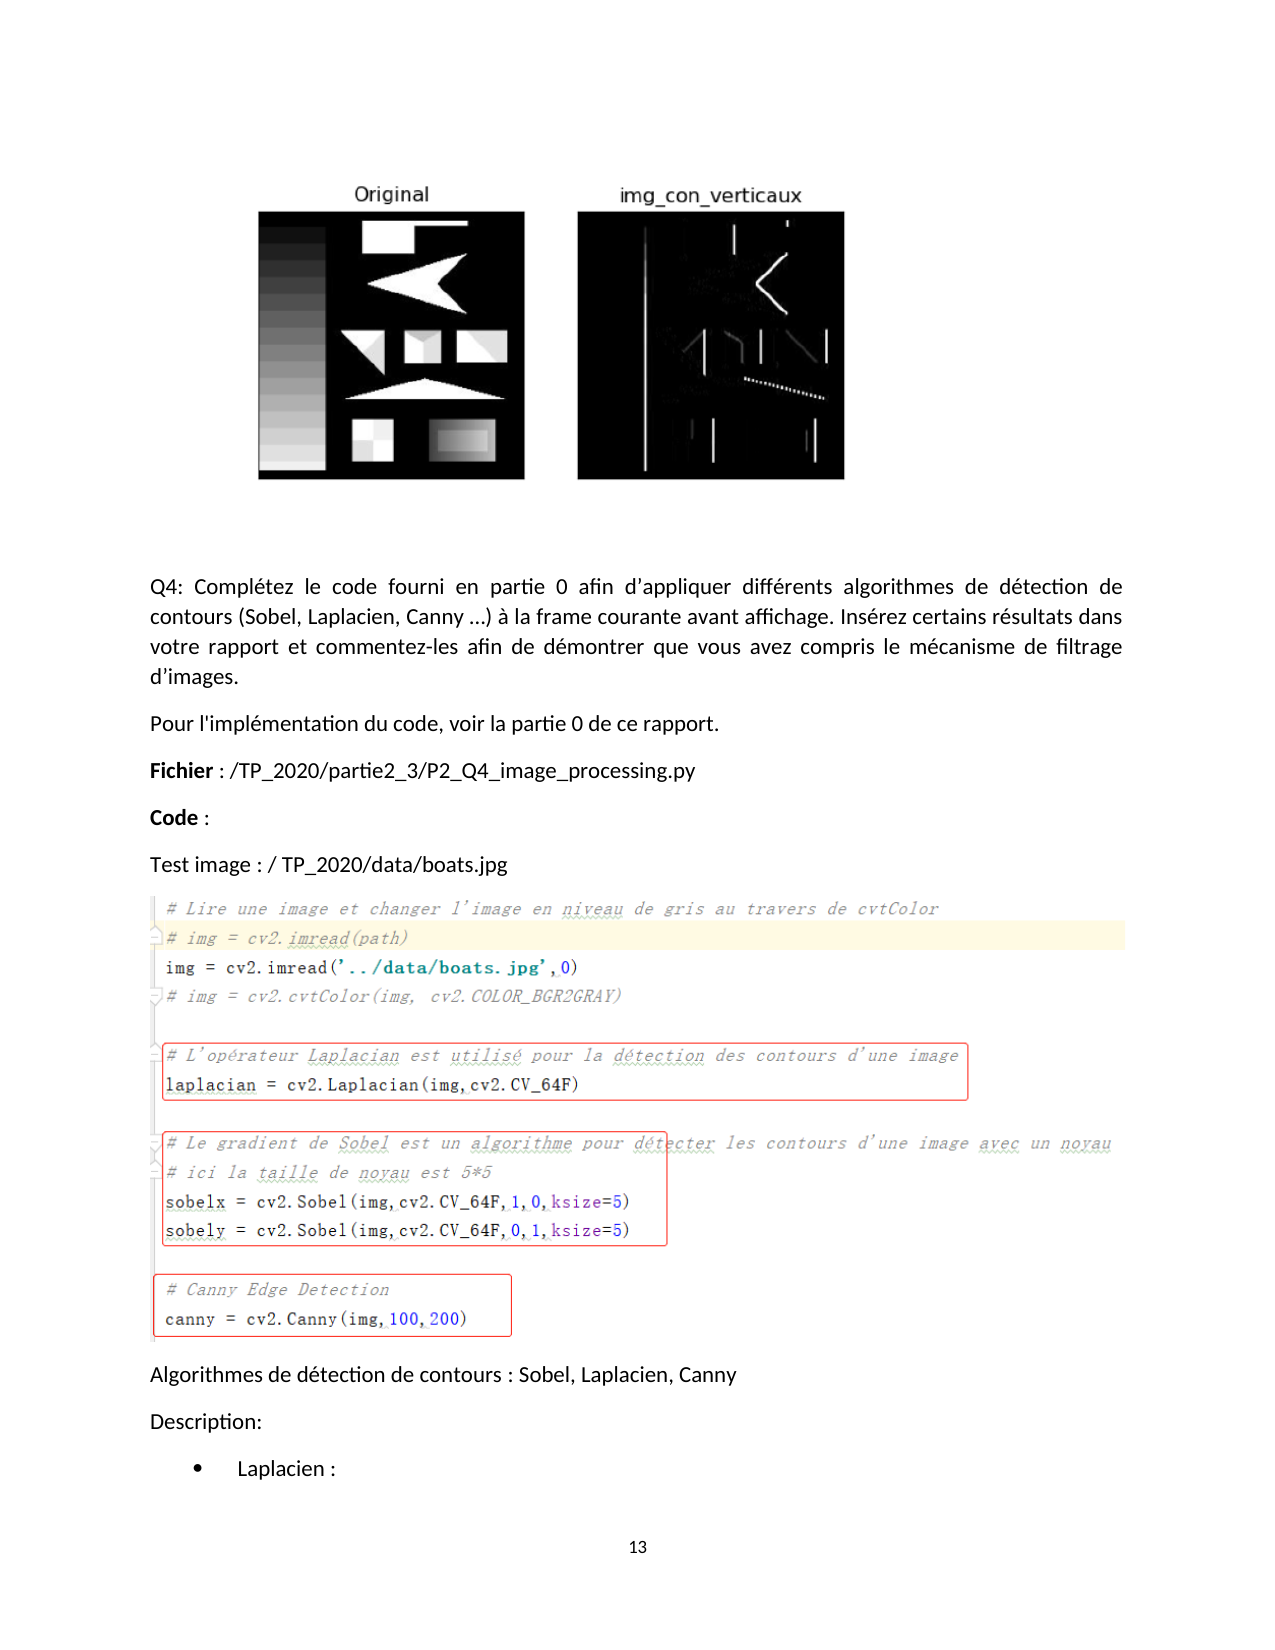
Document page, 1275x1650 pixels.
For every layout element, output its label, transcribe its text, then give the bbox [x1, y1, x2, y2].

list Laplacien : [194, 1454, 1125, 1482]
text Algorithmes de détection de contours : Sobel, Laplacien, Canny [150, 1361, 1125, 1389]
picture [225, 150, 872, 507]
picture [150, 896, 1125, 1342]
text Code : [150, 803, 1125, 831]
text Description: [150, 1407, 1125, 1436]
text Fichier : /TP_2020/partie2_3/P2_Q4_image_processing.py [150, 756, 1125, 784]
text Test image : / TP_2020/data/boats.jpg [150, 850, 1125, 878]
text Pour l'implémentation du code, voir la partie 0 de ce rapport. [150, 709, 1125, 737]
text Q4: Complétez le code fourni en partie 0 afin d’appliquer différents algorithmes de détection de contours (Sobel, Laplacien, Canny …) à la frame courante avant affichage. Insérez certains résultats dans votre rapport et commentez-les afin de démontrer que vous avez compris le mécanisme de filtrage d’images. [150, 572, 1125, 691]
